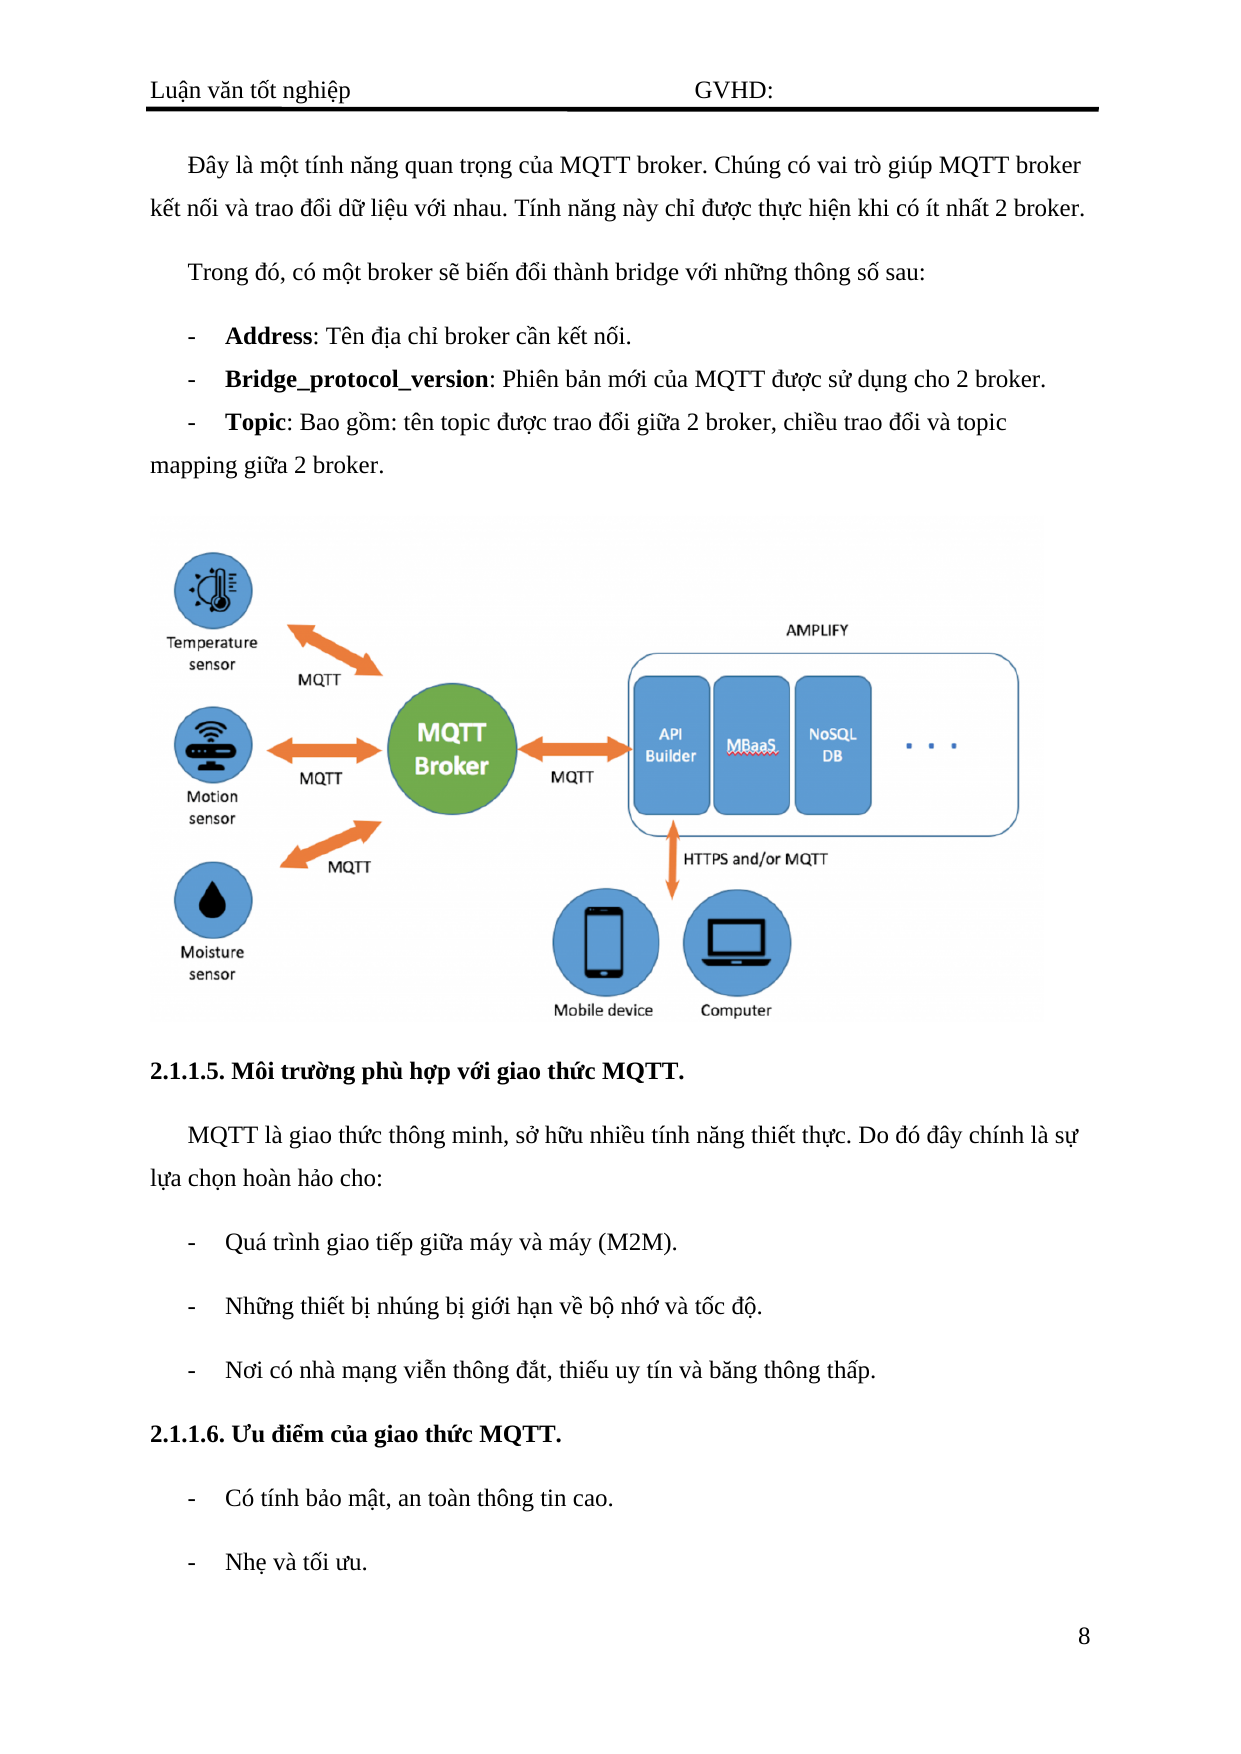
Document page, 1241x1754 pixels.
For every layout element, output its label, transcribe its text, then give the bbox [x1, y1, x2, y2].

text - Có tính bảo mật, an toàn thông tin cao. [150, 1483, 1090, 1512]
text 2.1.1.5. Môi trường phù hợp với giao thức MQTT. [150, 1056, 1090, 1085]
list Topic: Bao gồm: tên topic được trao đổi giữa 2 broker, chiều trao đổi và topic mapping giữa 2 broker. [150, 407, 1090, 479]
text Đây là một tính năng quan trọng của MQTT broker. Chúng có vai trò giúp MQTT broker kết nối và trao đổi dữ liệu với nhau. Tính năng này chỉ được thực hiện khi có ít nhất 2 broker. [150, 150, 1090, 222]
text - Nơi có nhà mạng viễn thông đắt, thiếu uy tín và băng thông thấp. [150, 1355, 1090, 1384]
text - Nhẹ và tối ưu. [150, 1547, 1090, 1576]
text - Quá trình giao tiếp giữa máy và máy (M2M). [150, 1227, 1090, 1256]
text MQTT là giao thức thông minh, sở hữu nhiều tính năng thiết thực. Do đó đây chính là sự lựa chọn hoàn hảo cho: [150, 1120, 1090, 1192]
text 2.1.1.6. Ưu điểm của giao thức MQTT. [150, 1419, 1090, 1448]
list Address: Tên địa chỉ broker cần kết nối. [150, 321, 1090, 350]
picture [150, 514, 1044, 1022]
text - Những thiết bị nhúng bị giới hạn về bộ nhớ và tốc độ. [150, 1291, 1090, 1320]
list Bridge_protocol_version: Phiên bản mới của MQTT được sử dụng cho 2 broker. [150, 364, 1090, 393]
text Trong đó, có một broker sẽ biến đổi thành bridge với những thông số sau: [150, 257, 1090, 286]
